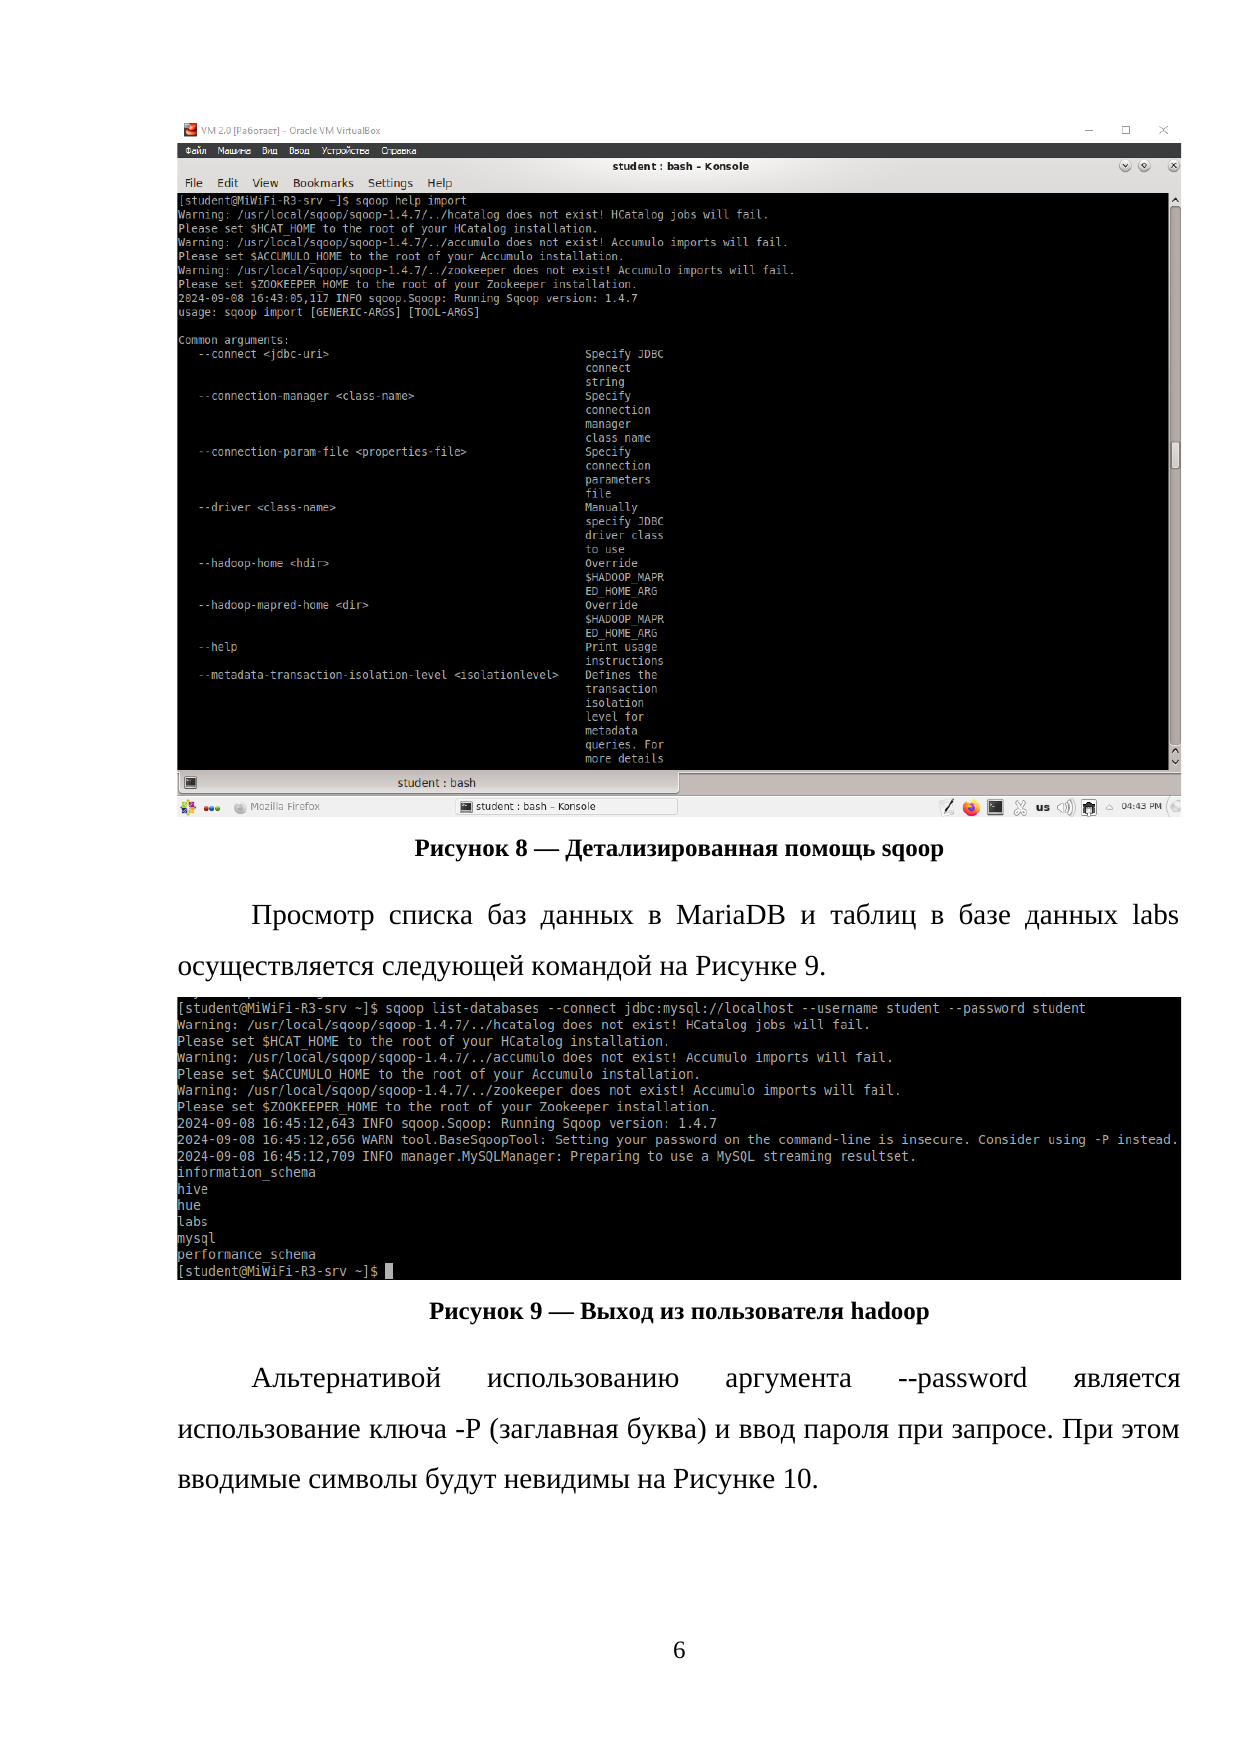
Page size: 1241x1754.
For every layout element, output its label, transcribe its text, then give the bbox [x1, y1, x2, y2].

text Рисунок 8 — Детализированная помощь sqoop [177, 833, 1181, 862]
picture [177, 997, 1182, 1280]
text Рисунок 9 — Выход из пользователя hadoop [177, 1296, 1181, 1325]
text Просмотр списка баз данных в MariaDB и таблиц в базе данных labs осуществляется следующей командой на Рисунке 9. [177, 897, 1181, 981]
picture [177, 118, 1182, 817]
text Альтернативой использованию аргумента --password является использование ключа -P (заглавная буква) и ввод пароля при запросе. При этом вводимые символы будут невидимы на Рисунке 10. [177, 1361, 1181, 1495]
